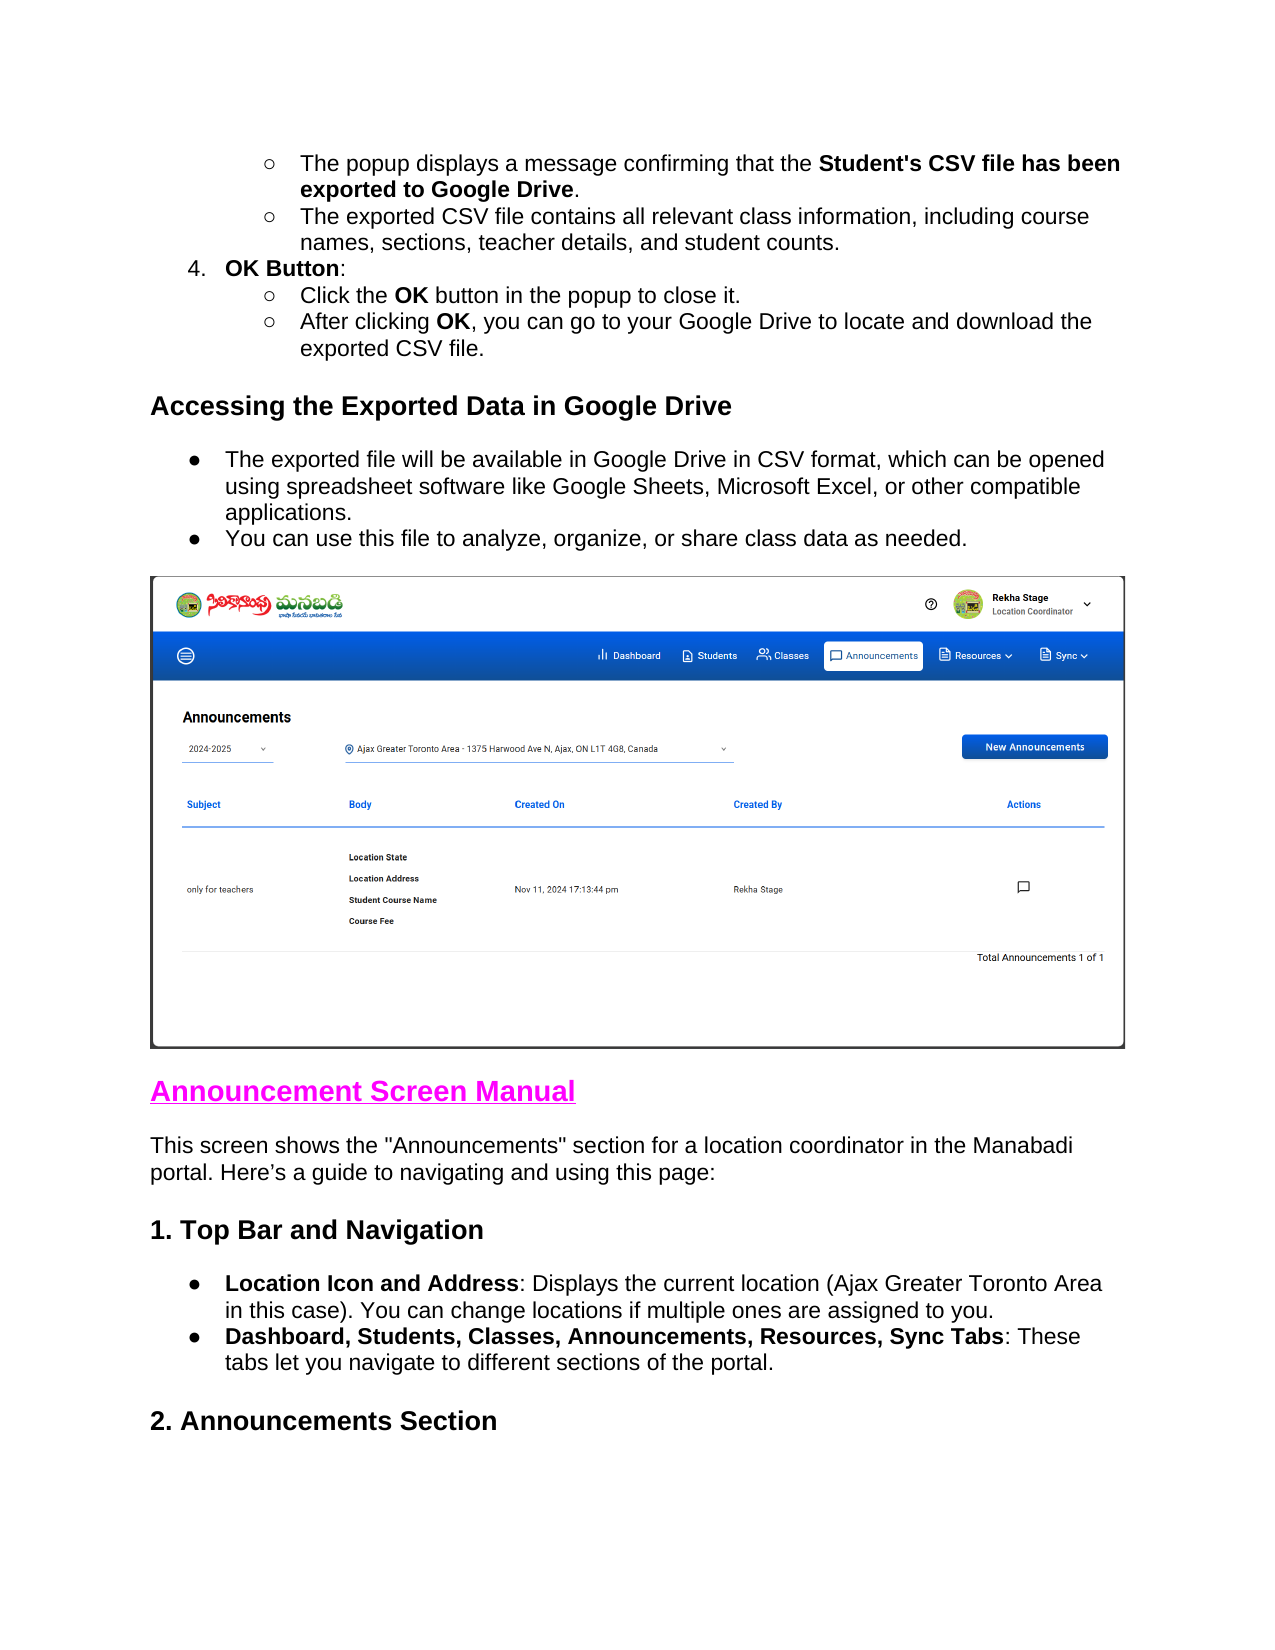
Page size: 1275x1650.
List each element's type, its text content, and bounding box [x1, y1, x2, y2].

list After clicking OK, you can go to your Google Drive to locate and download the exported CSV file. [262, 308, 1125, 361]
text Announcement Screen Manual [150, 1073, 1125, 1107]
list Dashboard, Students, Classes, Announcements, Resources, Sync Tabs: These tabs let you navigate to different sections of the portal. [187, 1323, 1125, 1376]
list Location Icon and Address: Displays the current location (Ajax Greater Toronto Area in this case). You can change locations if multiple ones are assigned to you. [187, 1270, 1125, 1323]
subtitle 1. Top Bar and Navigation [150, 1214, 1125, 1245]
list You can use this file to analyze, organize, or share class data as needed. [187, 525, 1125, 552]
list OK Button: [187, 255, 1125, 282]
picture [150, 576, 1125, 1049]
list Click the OK button in the popup to close it. [262, 282, 1125, 308]
text This screen shows the "Announcements" section for a location coordinator in the Manabadi portal. Here’s a guide to navigating and using this page: [150, 1132, 1125, 1185]
list The exported CSV file contains all relevant class information, including course names, sections, teacher details, and student counts. [262, 203, 1125, 255]
list The exported file will be available in Google Drive in CSV format, which can be opened using spreadsheet software like Google Sheets, Microsoft Excel, or other compatible applications. [187, 446, 1125, 525]
subtitle Accessing the Exported Data in Google Drive [150, 390, 1125, 421]
list The popup displays a message confirming that the Student's CSV file has been exported to Google Drive. [262, 150, 1125, 203]
subtitle 2. Announcements Section [150, 1405, 1125, 1436]
